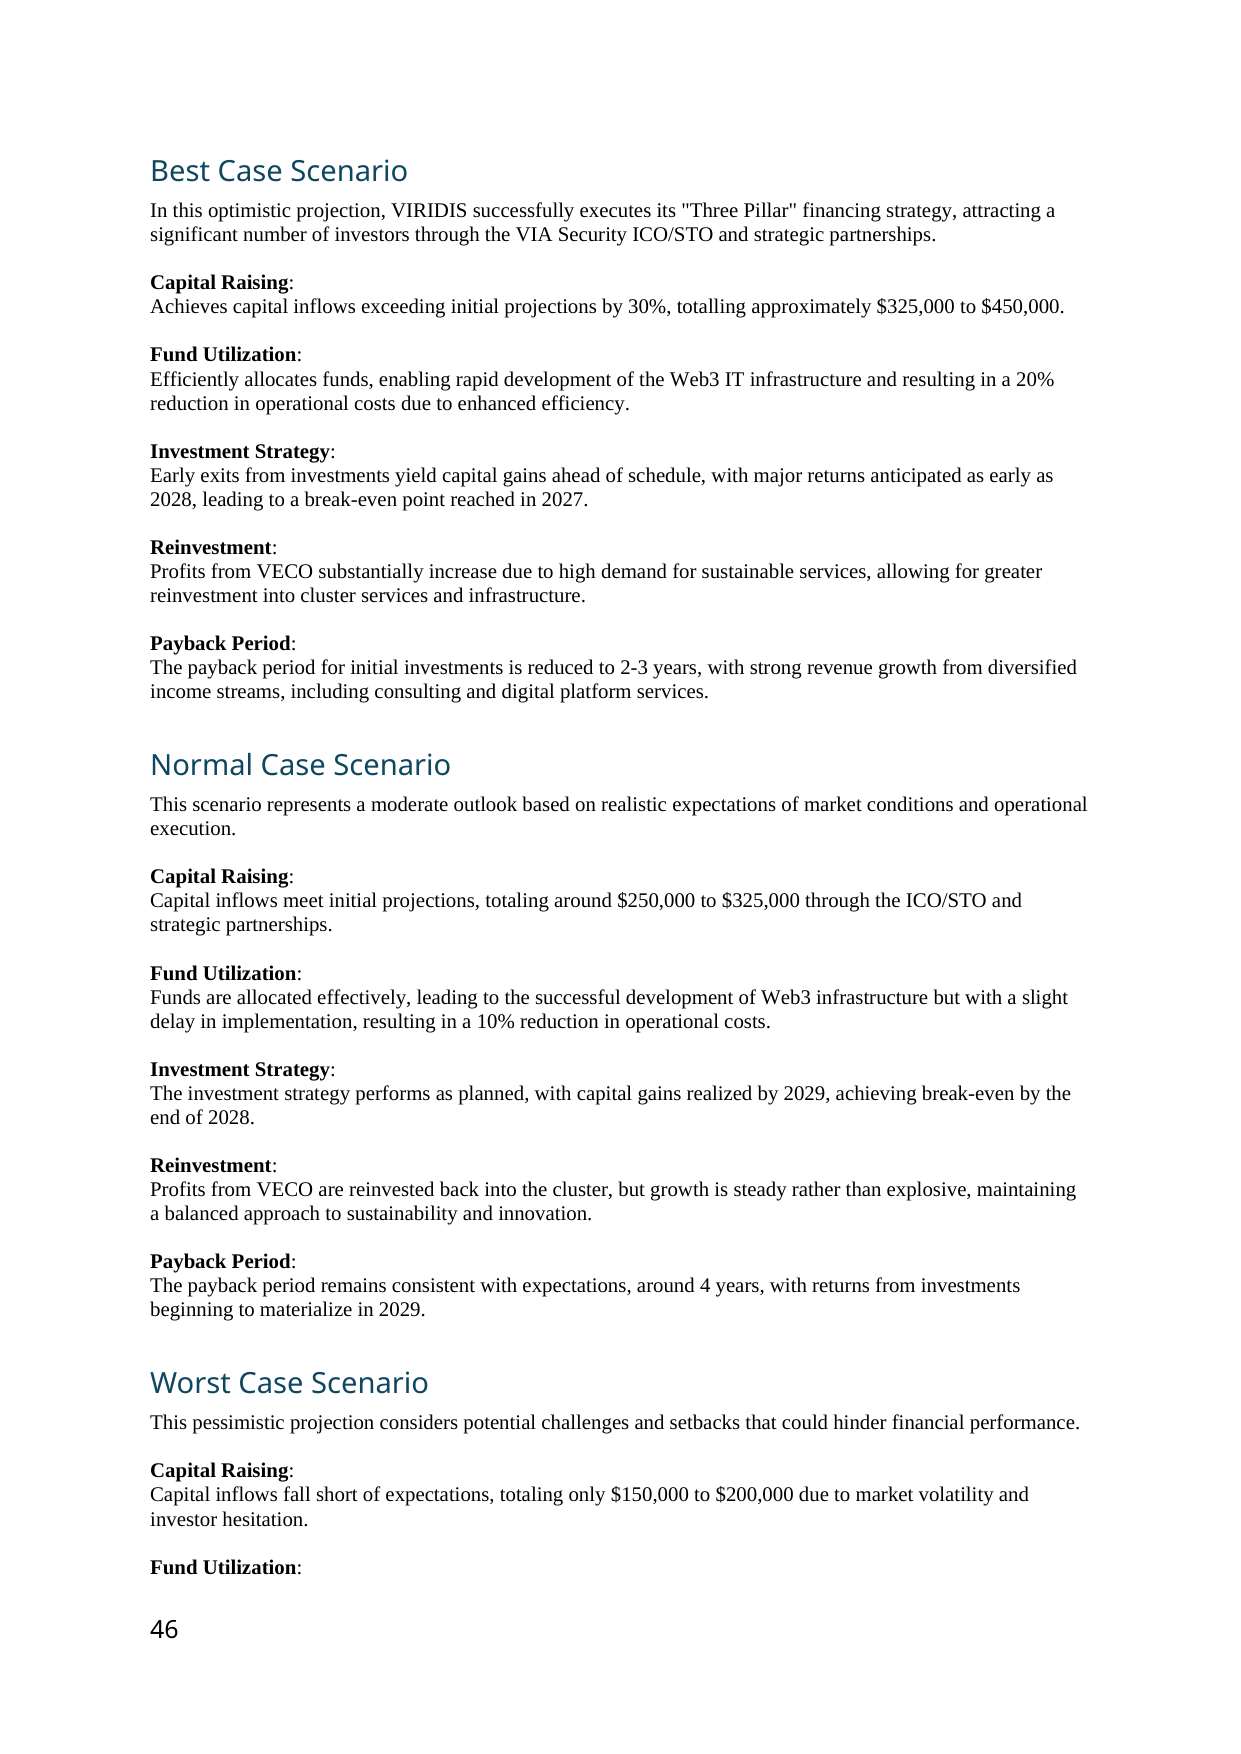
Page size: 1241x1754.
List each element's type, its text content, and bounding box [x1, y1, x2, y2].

text Capital Raising: [150, 270, 1090, 294]
text The investment strategy performs as planned, with capital gains realized by 2029, achieving break-even by the end of 2028. [150, 1081, 1090, 1129]
text Profits from VECO substantially increase due to high demand for sustainable services, allowing for greater reinvestment into cluster services and infrastructure. [150, 559, 1090, 607]
text In this optimistic projection, VIRIDIS successfully executes its "Three Pillar" financing strategy, attracting a significant number of investors through the VIA Security ICO/STO and strategic partnerships. [150, 198, 1090, 246]
text Early exits from investments yield capital gains ahead of schedule, with major returns anticipated as early as 2028, leading to a break-even point reached in 2027. [150, 463, 1090, 511]
text Payback Period: [150, 631, 1090, 655]
text This scenario represents a moderate outlook based on realistic expectations of market conditions and operational execution. [150, 792, 1090, 840]
subtitle Best Case Scenario [150, 150, 1090, 190]
subtitle Normal Case Scenario [150, 744, 1090, 784]
text Payback Period: [150, 1249, 1090, 1273]
text Investment Strategy: [150, 1057, 1090, 1081]
text Fund Utilization: [150, 961, 1090, 984]
text This pessimistic projection considers potential challenges and setbacks that could hinder financial performance. [150, 1410, 1090, 1434]
text Efficiently allocates funds, enabling rapid development of the Web3 IT infrastructure and resulting in a 20% reduction in operational costs due to enhanced efficiency. [150, 366, 1090, 414]
text Capital Raising: [150, 1458, 1090, 1482]
text Capital inflows fall short of expectations, totaling only $150,000 to $200,000 due to market volatility and investor hesitation. [150, 1482, 1090, 1531]
text Capital inflows meet initial projections, totaling around $250,000 to $325,000 through the ICO/STO and strategic partnerships. [150, 888, 1090, 936]
text Fund Utilization: [150, 1554, 1090, 1579]
text The payback period remains consistent with expectations, around 4 years, with returns from investments beginning to materialize in 2029. [150, 1273, 1090, 1321]
text Profits from VECO are reinvested back into the cluster, but growth is steady rather than explosive, maintaining a balanced approach to sustainability and innovation. [150, 1177, 1090, 1225]
text The payback period for initial investments is reduced to 2-3 years, with strong revenue growth from diversified income streams, including consulting and digital platform services. [150, 655, 1090, 703]
text Achieves capital inflows exceeding initial projections by 30%, totalling approximately $325,000 to $450,000. [150, 294, 1090, 318]
text Funds are allocated effectively, leading to the successful development of Web3 infrastructure but with a slight delay in implementation, resulting in a 10% reduction in operational costs. [150, 984, 1090, 1033]
text Reinvestment: [150, 535, 1090, 559]
text Investment Strategy: [150, 439, 1090, 463]
text Fund Utilization: [150, 342, 1090, 366]
text Reinvestment: [150, 1153, 1090, 1177]
subtitle Worst Case Scenario [150, 1362, 1090, 1402]
text Capital Raising: [150, 864, 1090, 888]
